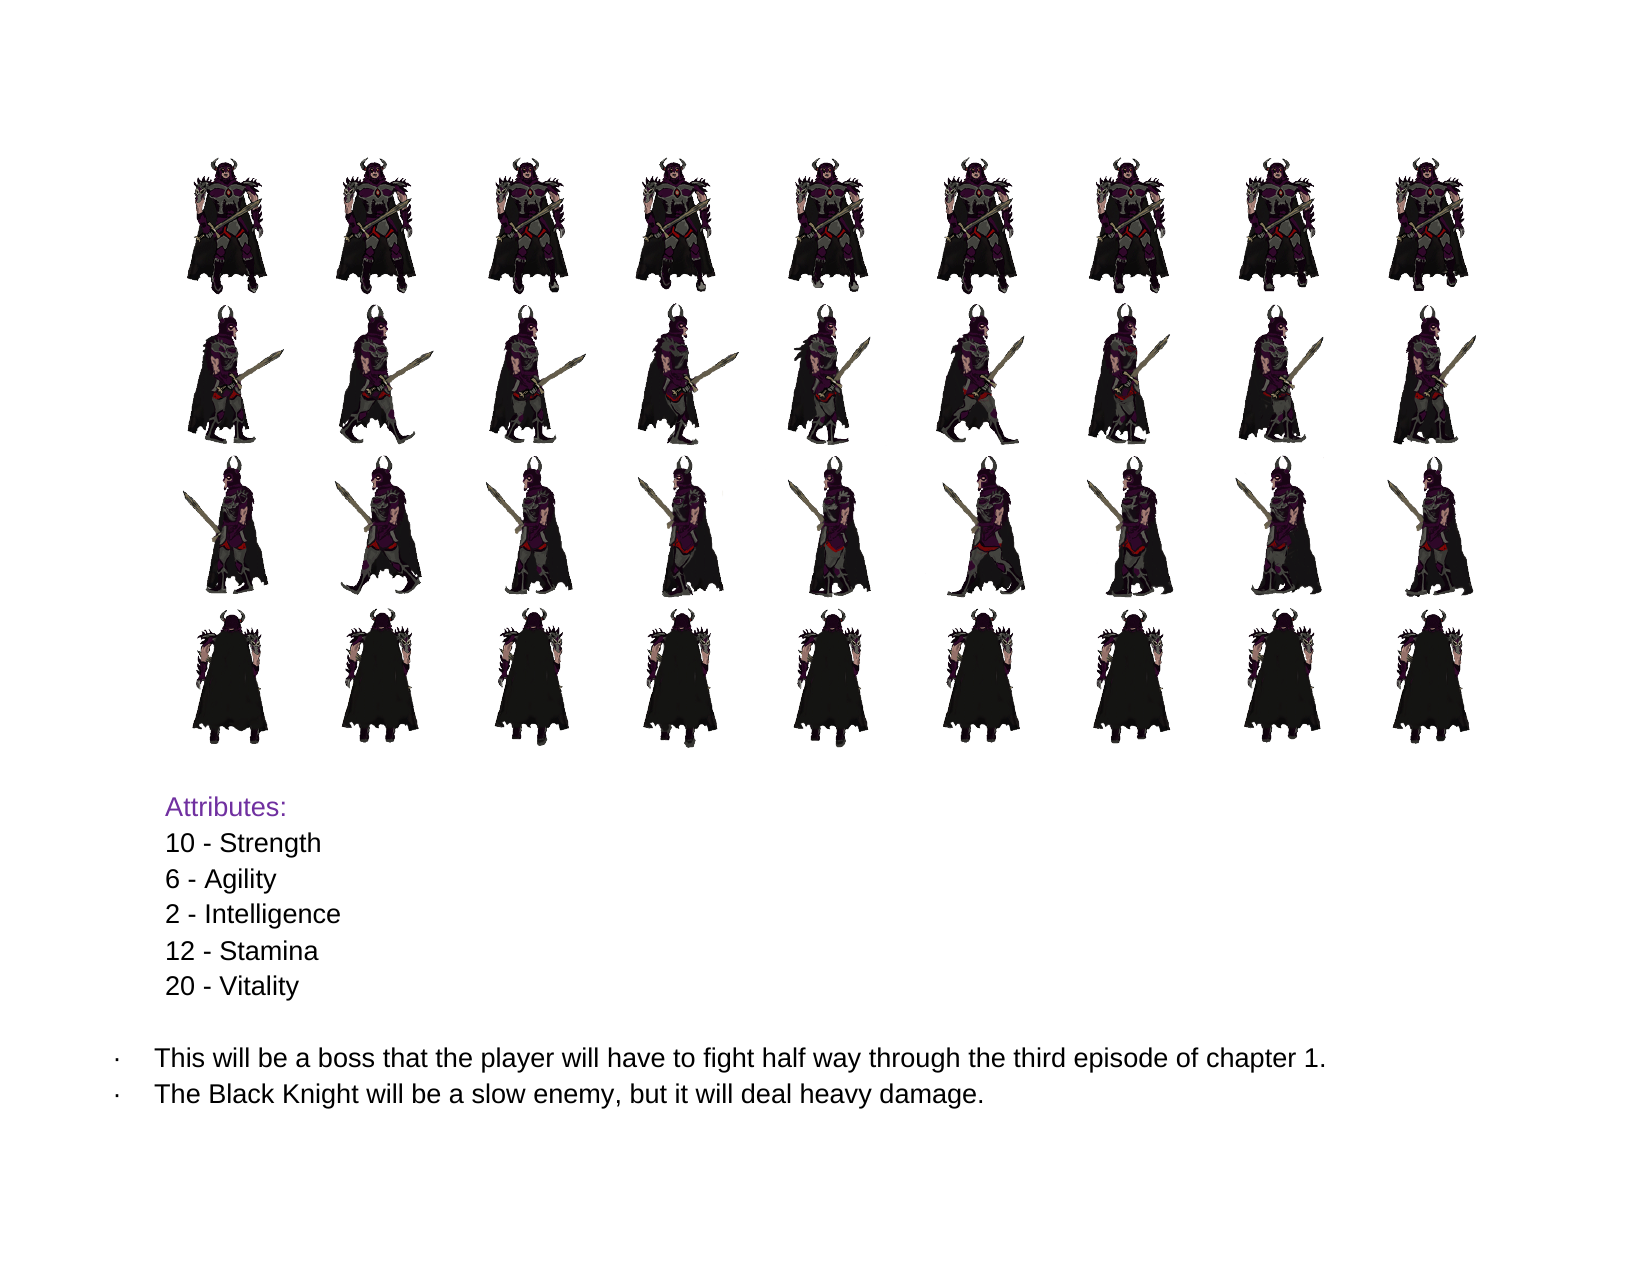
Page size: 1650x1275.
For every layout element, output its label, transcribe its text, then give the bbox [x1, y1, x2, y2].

text Attributes: [150, 791, 1500, 822]
text 20 - Vitality [150, 970, 1500, 1002]
text 2 - Intelligence [150, 898, 1500, 930]
text 12 - Stamina [150, 934, 1500, 966]
text 10 - Strength [150, 827, 1500, 858]
picture [150, 150, 1500, 750]
text · The Black Knight will be a slow enemy, but it will deal heavy damage. [112, 1078, 1500, 1109]
text · This will be a boss that the player will have to fight half way through the third episode of chapter 1. [112, 1042, 1500, 1073]
text 6 - Agility [150, 863, 1500, 894]
